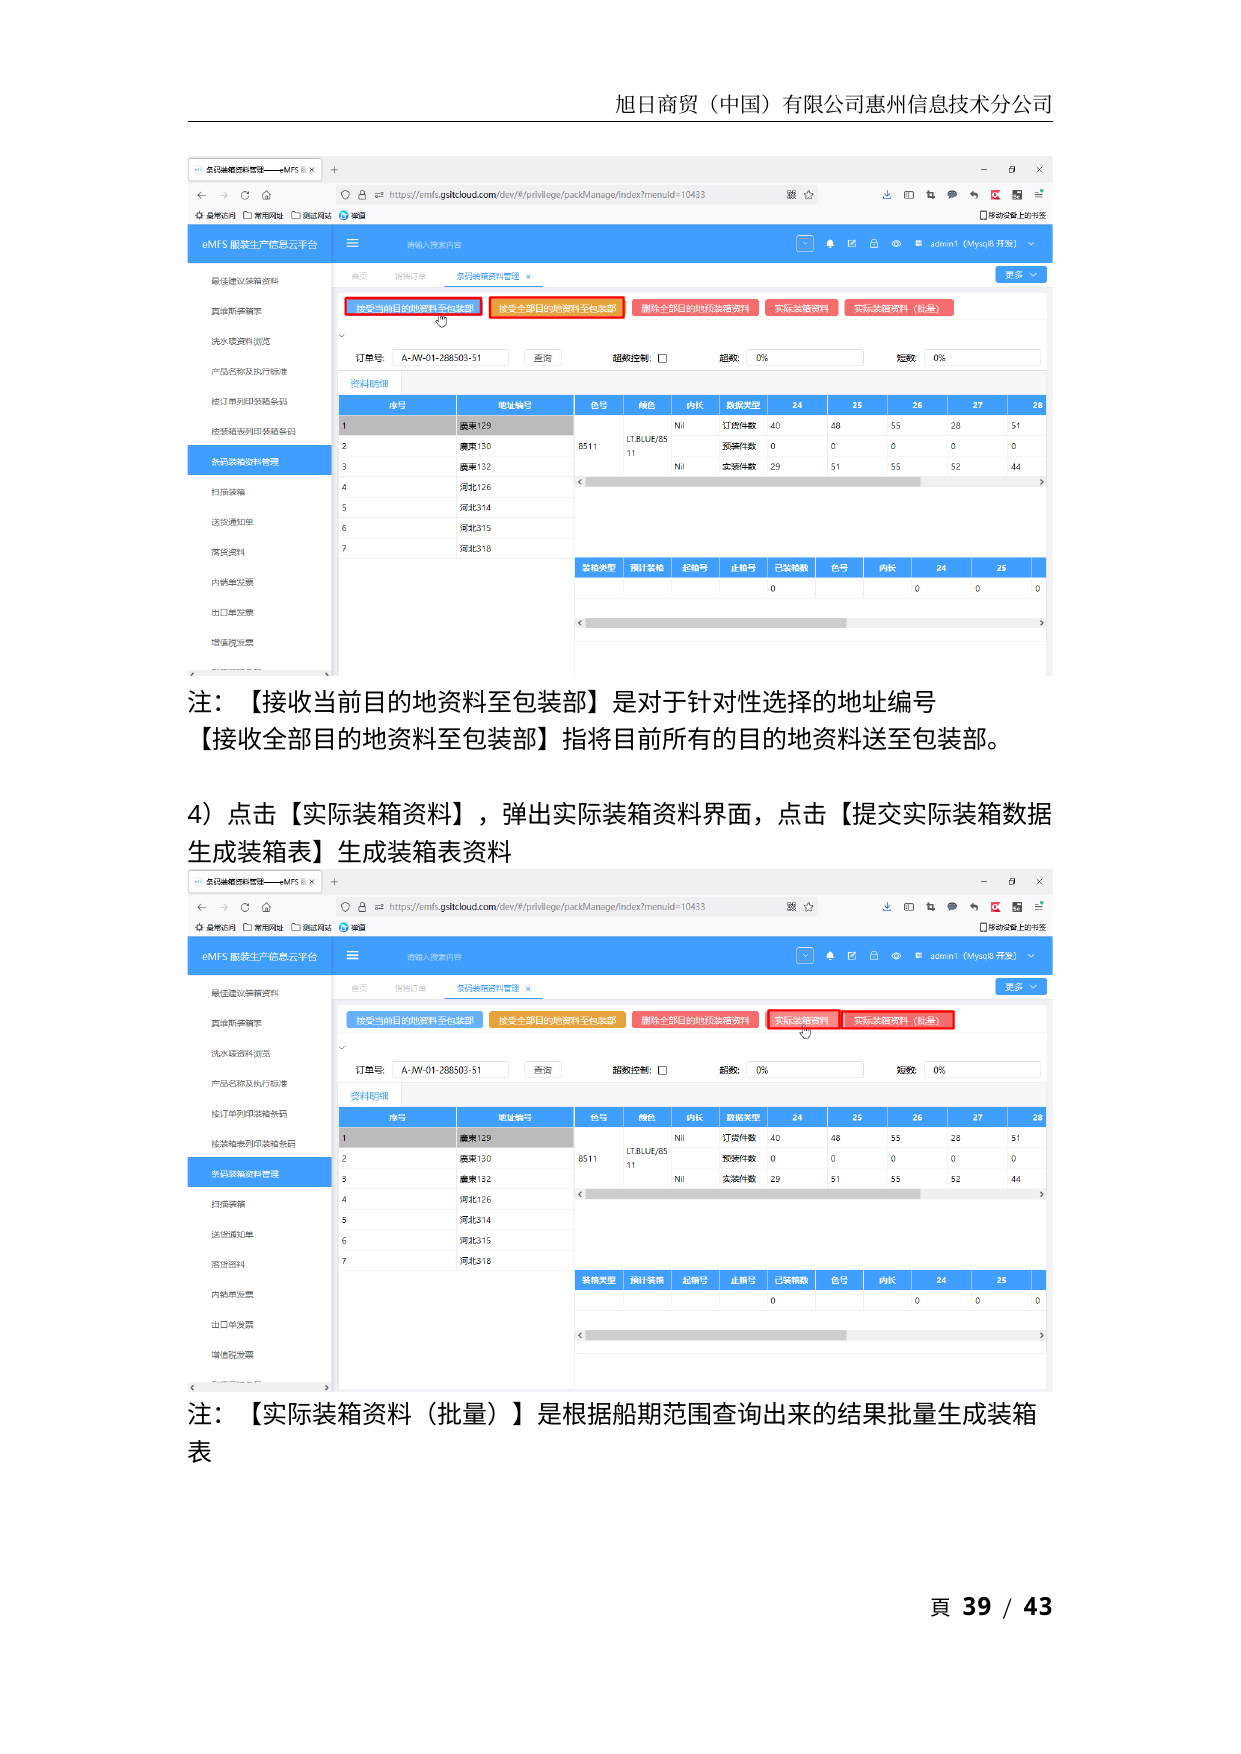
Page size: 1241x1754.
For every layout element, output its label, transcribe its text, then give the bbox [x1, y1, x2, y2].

text 【接收全部目的地资料至包装部】指将目前所有的目的地资料送至包装部。 [187, 719, 1053, 757]
picture [187, 156, 1053, 676]
text 注：【接收当前目的地资料至包装部】是对于针对性选择的地址编号 [187, 682, 1053, 719]
text 4）点击【实际装箱资料】，弹出实际装箱资料界面，点击【提交实际装箱数据生成装箱表】生成装箱表资料 [187, 794, 1053, 869]
picture [187, 869, 1053, 1392]
text 注：【实际装箱资料（批量）】是根据船期范围查询出来的结果批量生成装箱表 [187, 1394, 1053, 1469]
